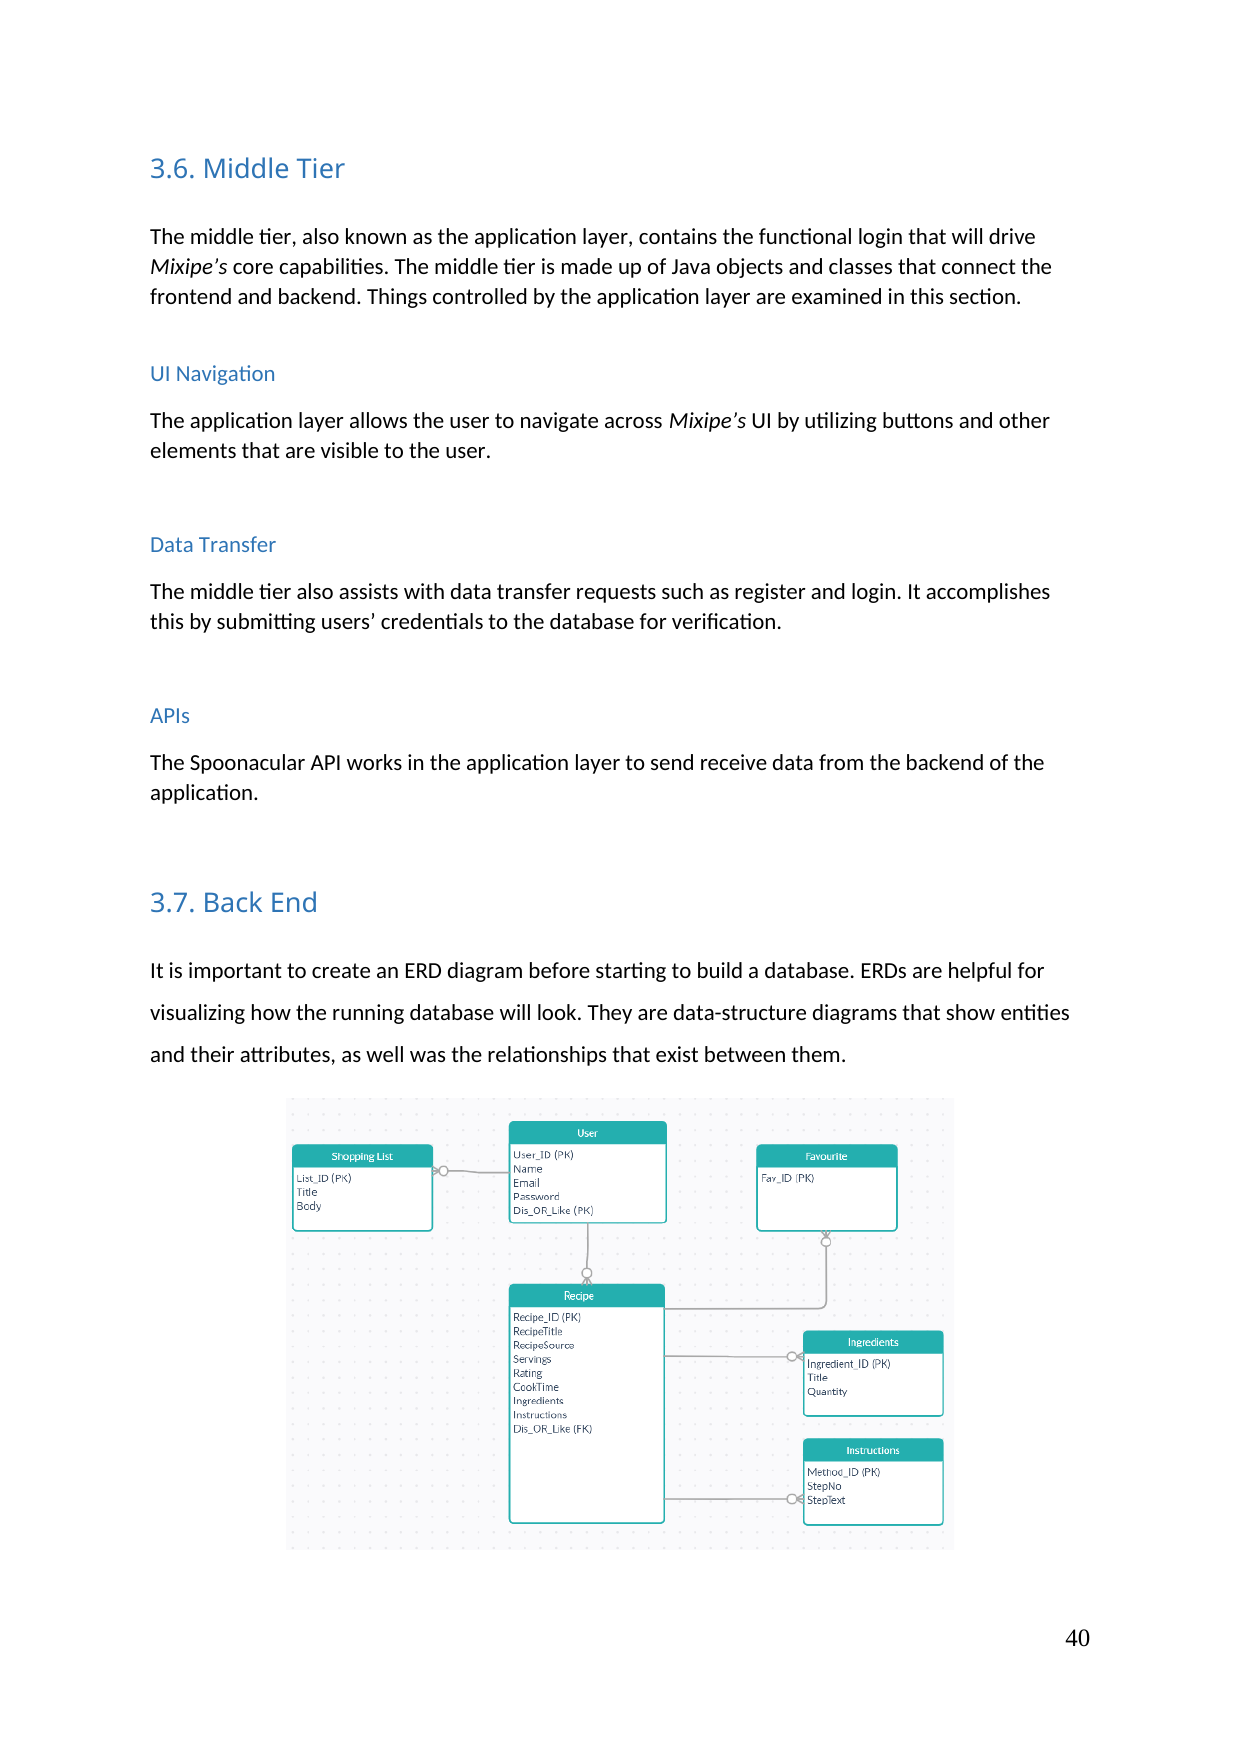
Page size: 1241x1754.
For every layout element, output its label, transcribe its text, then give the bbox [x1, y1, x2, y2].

text The application layer allows the user to navigate across Mixipe’s UI by utilizing buttons and other elements that are visible to the user. [150, 406, 1090, 464]
text Data Transfer [150, 530, 1090, 558]
text The Spoonacular API works in the application layer to send receive data from the backend of the application. [150, 748, 1090, 806]
text The middle tier, also known as the application layer, contains the functional login that will drive Mixipe’s core capabilities. The middle tier is made up of Java objects and classes that connect the frontend and backend. Things controlled by the application layer are examined in this section. [150, 222, 1090, 310]
text The middle tier also assists with data transfer requests such as register and login. It accomplishes this by submitting users’ credentials to the database for verification. [150, 577, 1090, 635]
picture [286, 1098, 955, 1550]
text It is important to create an ERD diagram before starting to build a database. ERDs are helpful for visualizing how the running database will look. They are data-structure diagrams that show entities and their attributes, as well was the relationships that exist between them. [150, 956, 1090, 1068]
subtitle 3.6. Middle Tier [150, 150, 1090, 187]
text APIs [150, 701, 1090, 729]
subtitle 3.7. Back End [150, 884, 1090, 921]
text UI Navigation [150, 329, 1090, 387]
